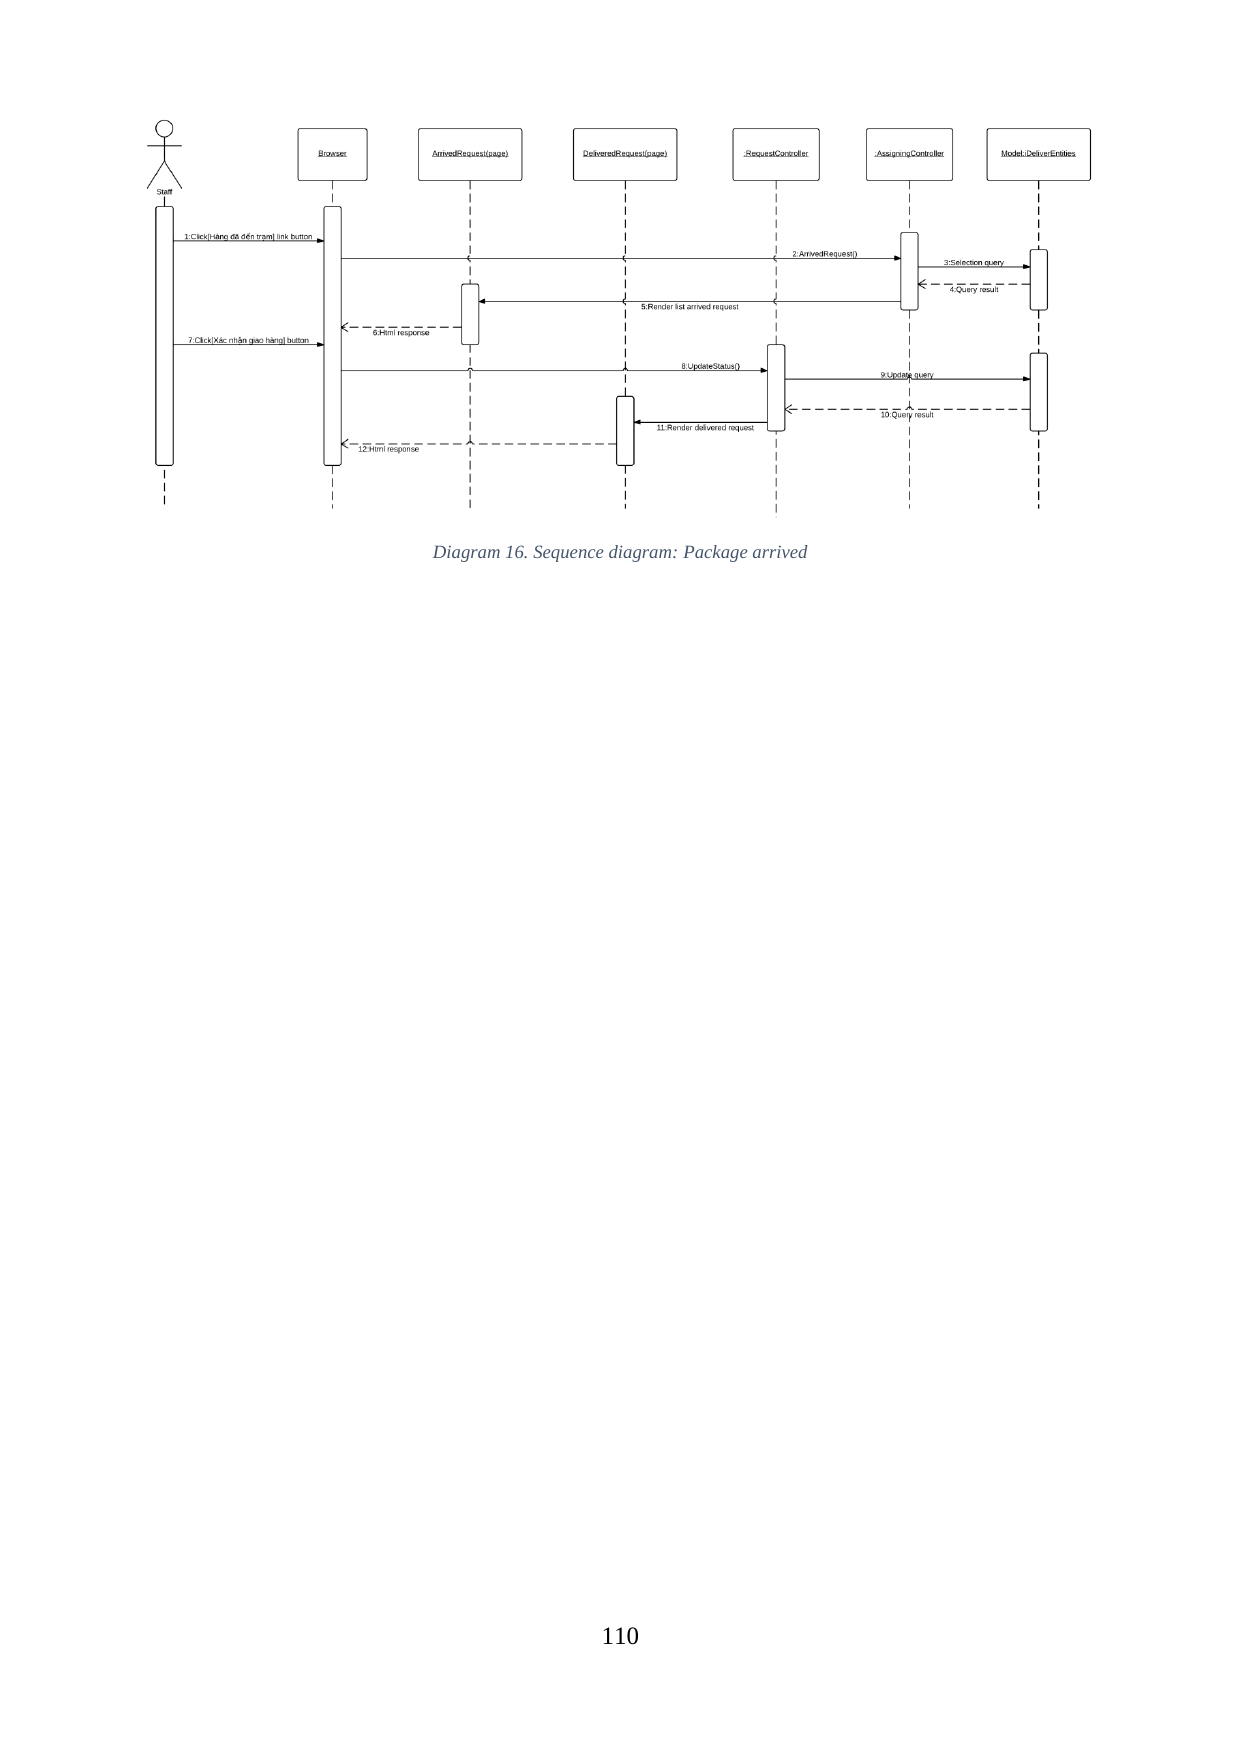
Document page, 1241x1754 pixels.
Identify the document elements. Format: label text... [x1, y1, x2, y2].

text Diagram 16. Sequence diagram: Package arrived [112, 541, 1128, 563]
picture [112, 103, 1128, 523]
